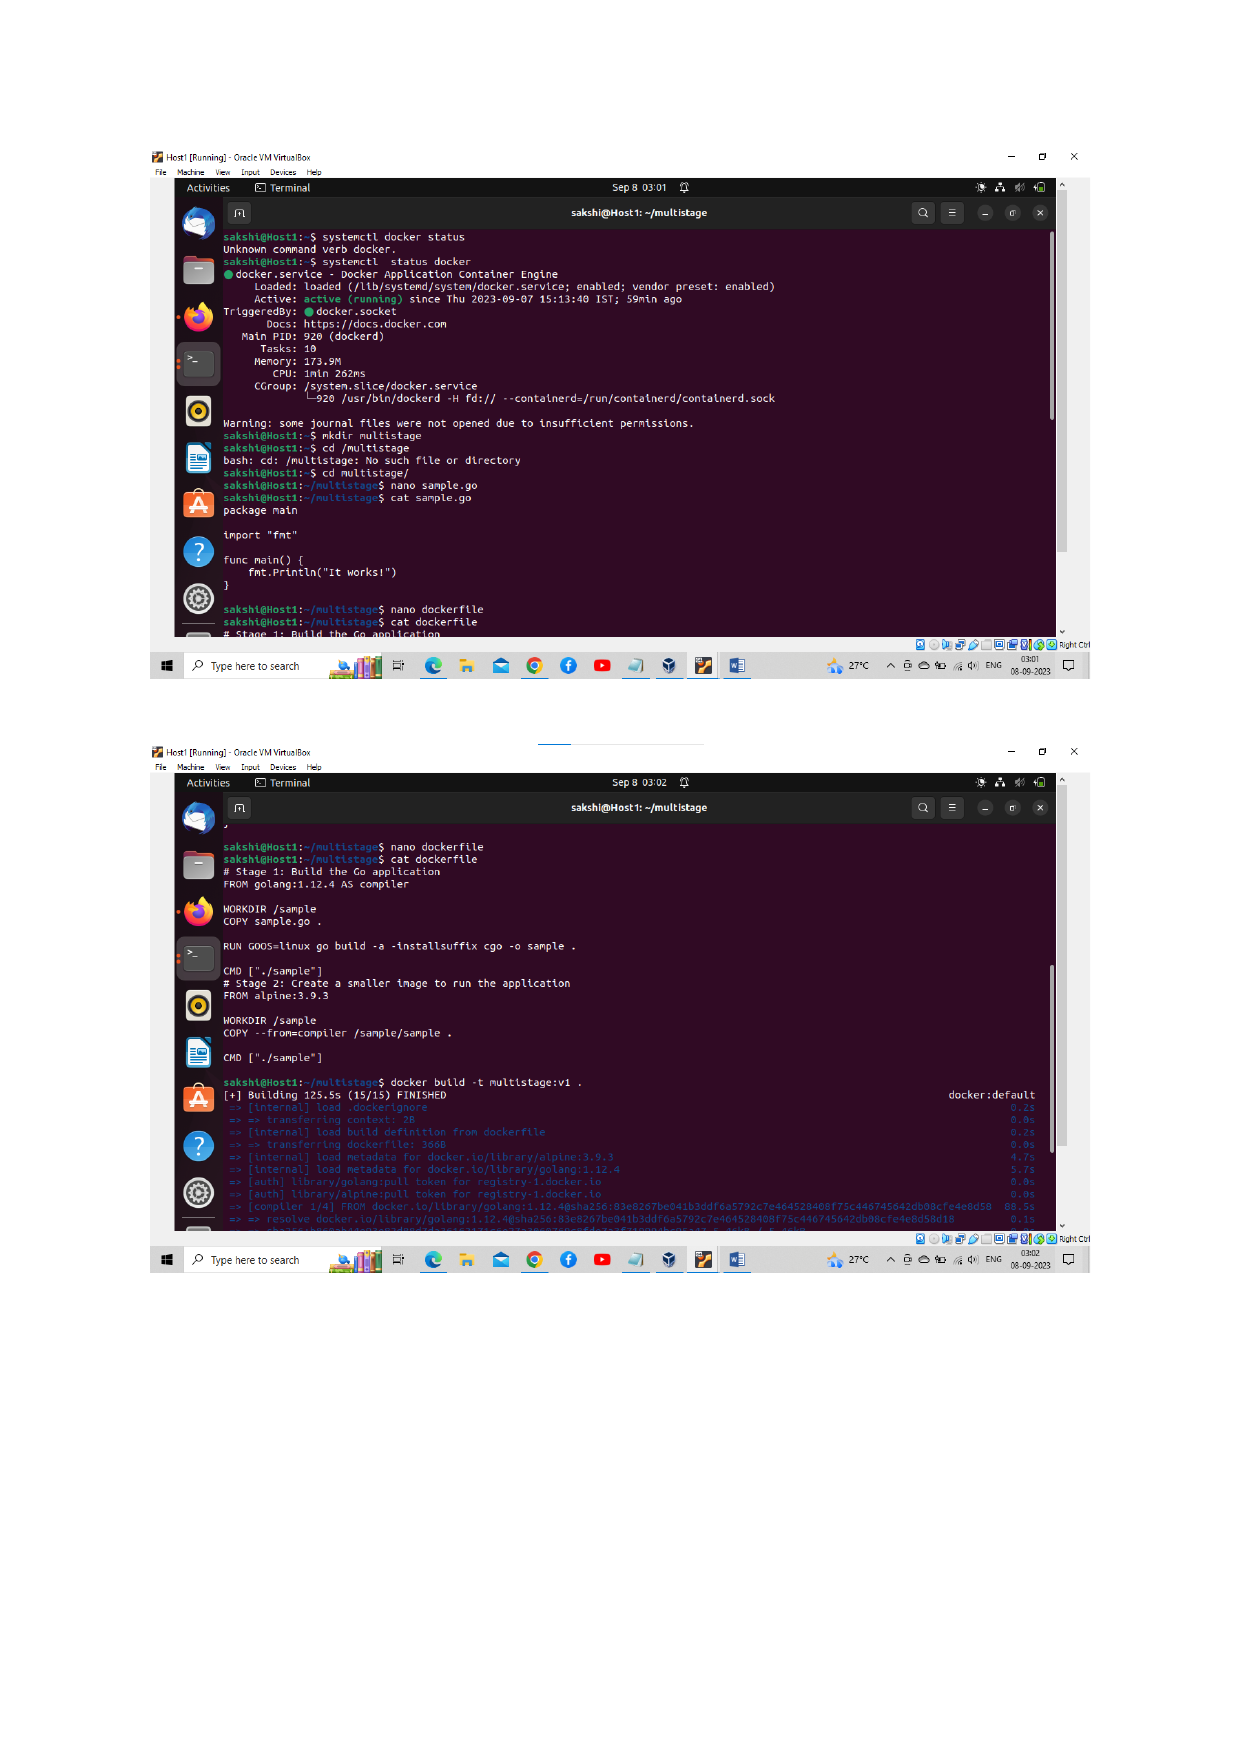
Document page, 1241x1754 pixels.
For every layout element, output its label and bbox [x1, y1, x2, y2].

picture [150, 150, 1091, 679]
picture [150, 744, 1091, 1273]
